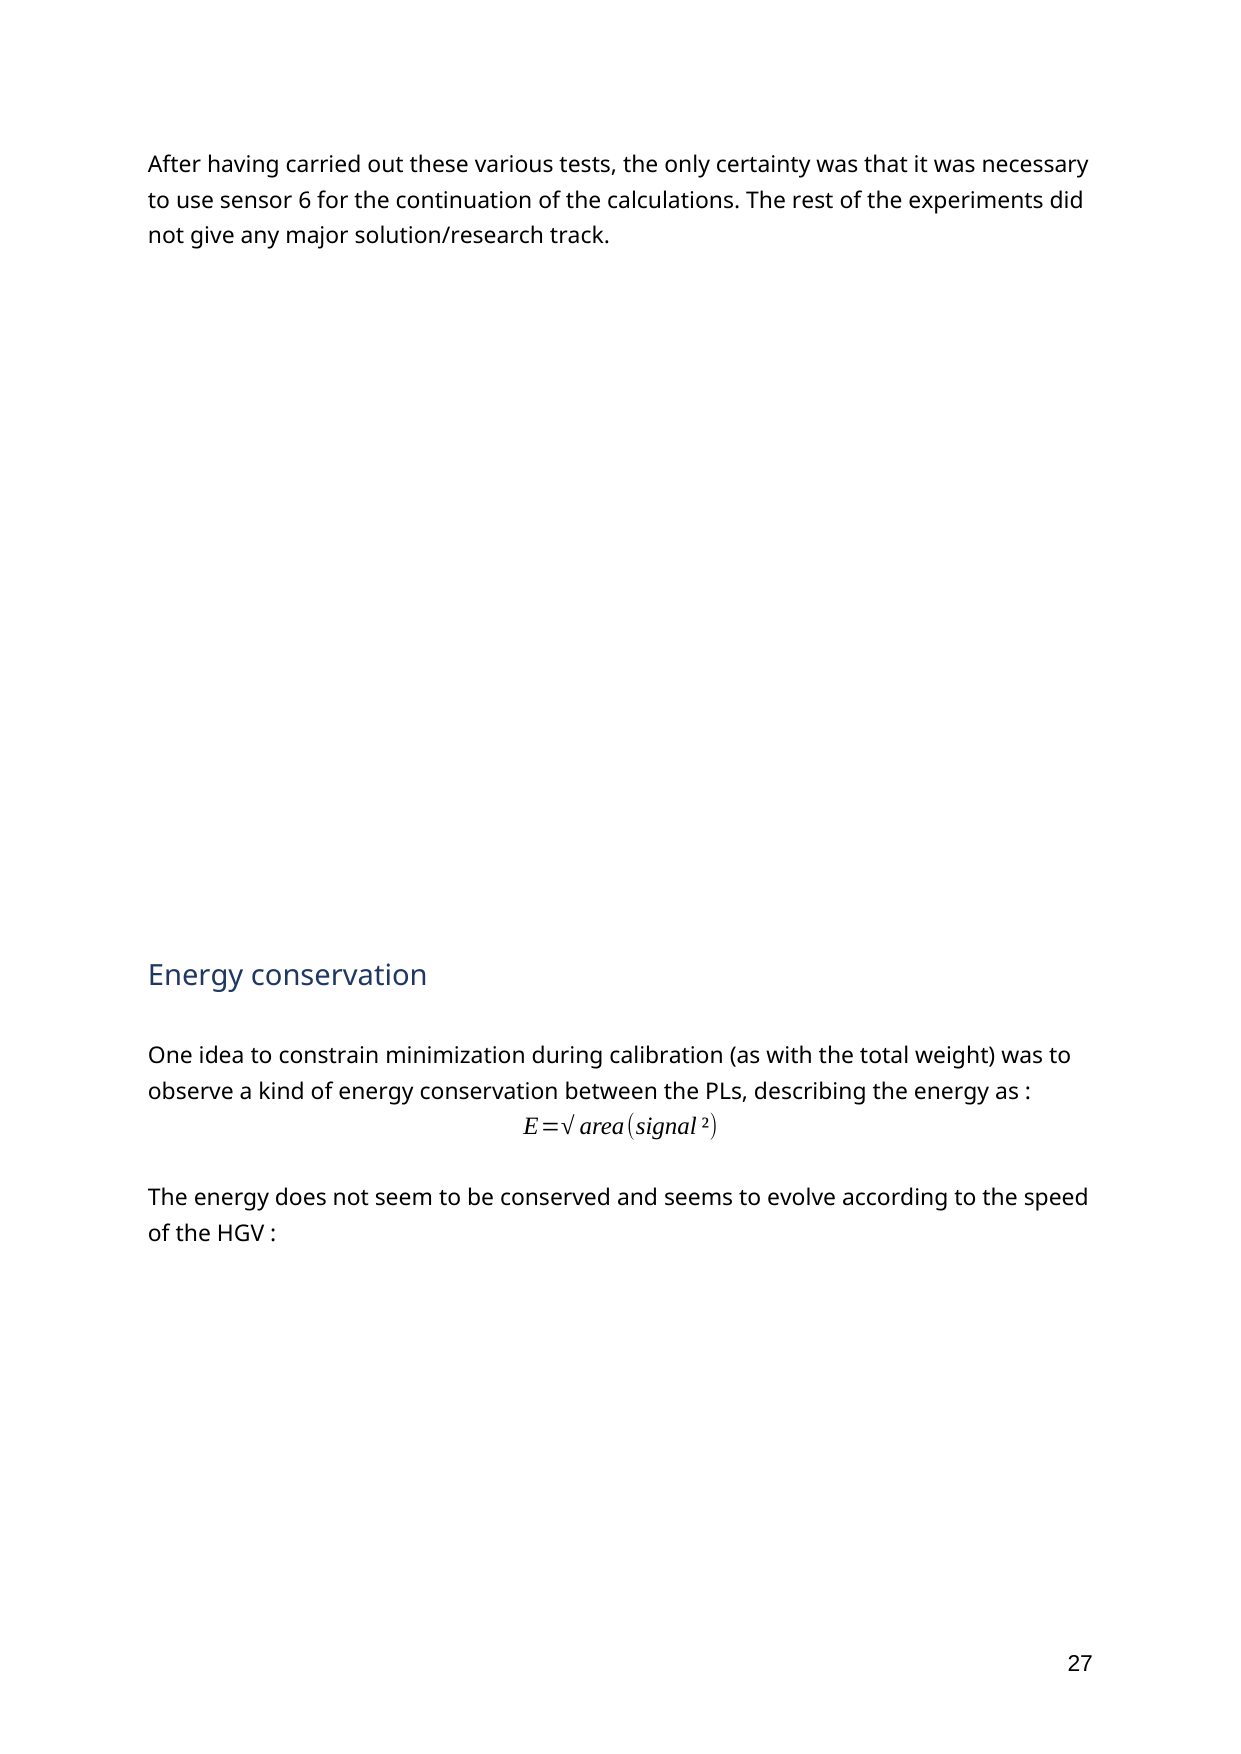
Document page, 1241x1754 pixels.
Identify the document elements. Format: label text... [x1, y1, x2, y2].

text One idea to constrain minimization during calibration (as with the total weight) was to observe a kind of energy conservation between the PLs, describing the energy as : [148, 1039, 1093, 1106]
text The energy does not seem to be conserved and seems to evolve according to the speed of the HGV : [148, 1181, 1093, 1248]
text After having carried out these various tests, the only certainty was that it was necessary to use sensor 6 for the continuation of the calculations. The rest of the experiments did not give any major solution/research track. [148, 148, 1093, 251]
subtitle Energy conservation [148, 954, 1093, 994]
